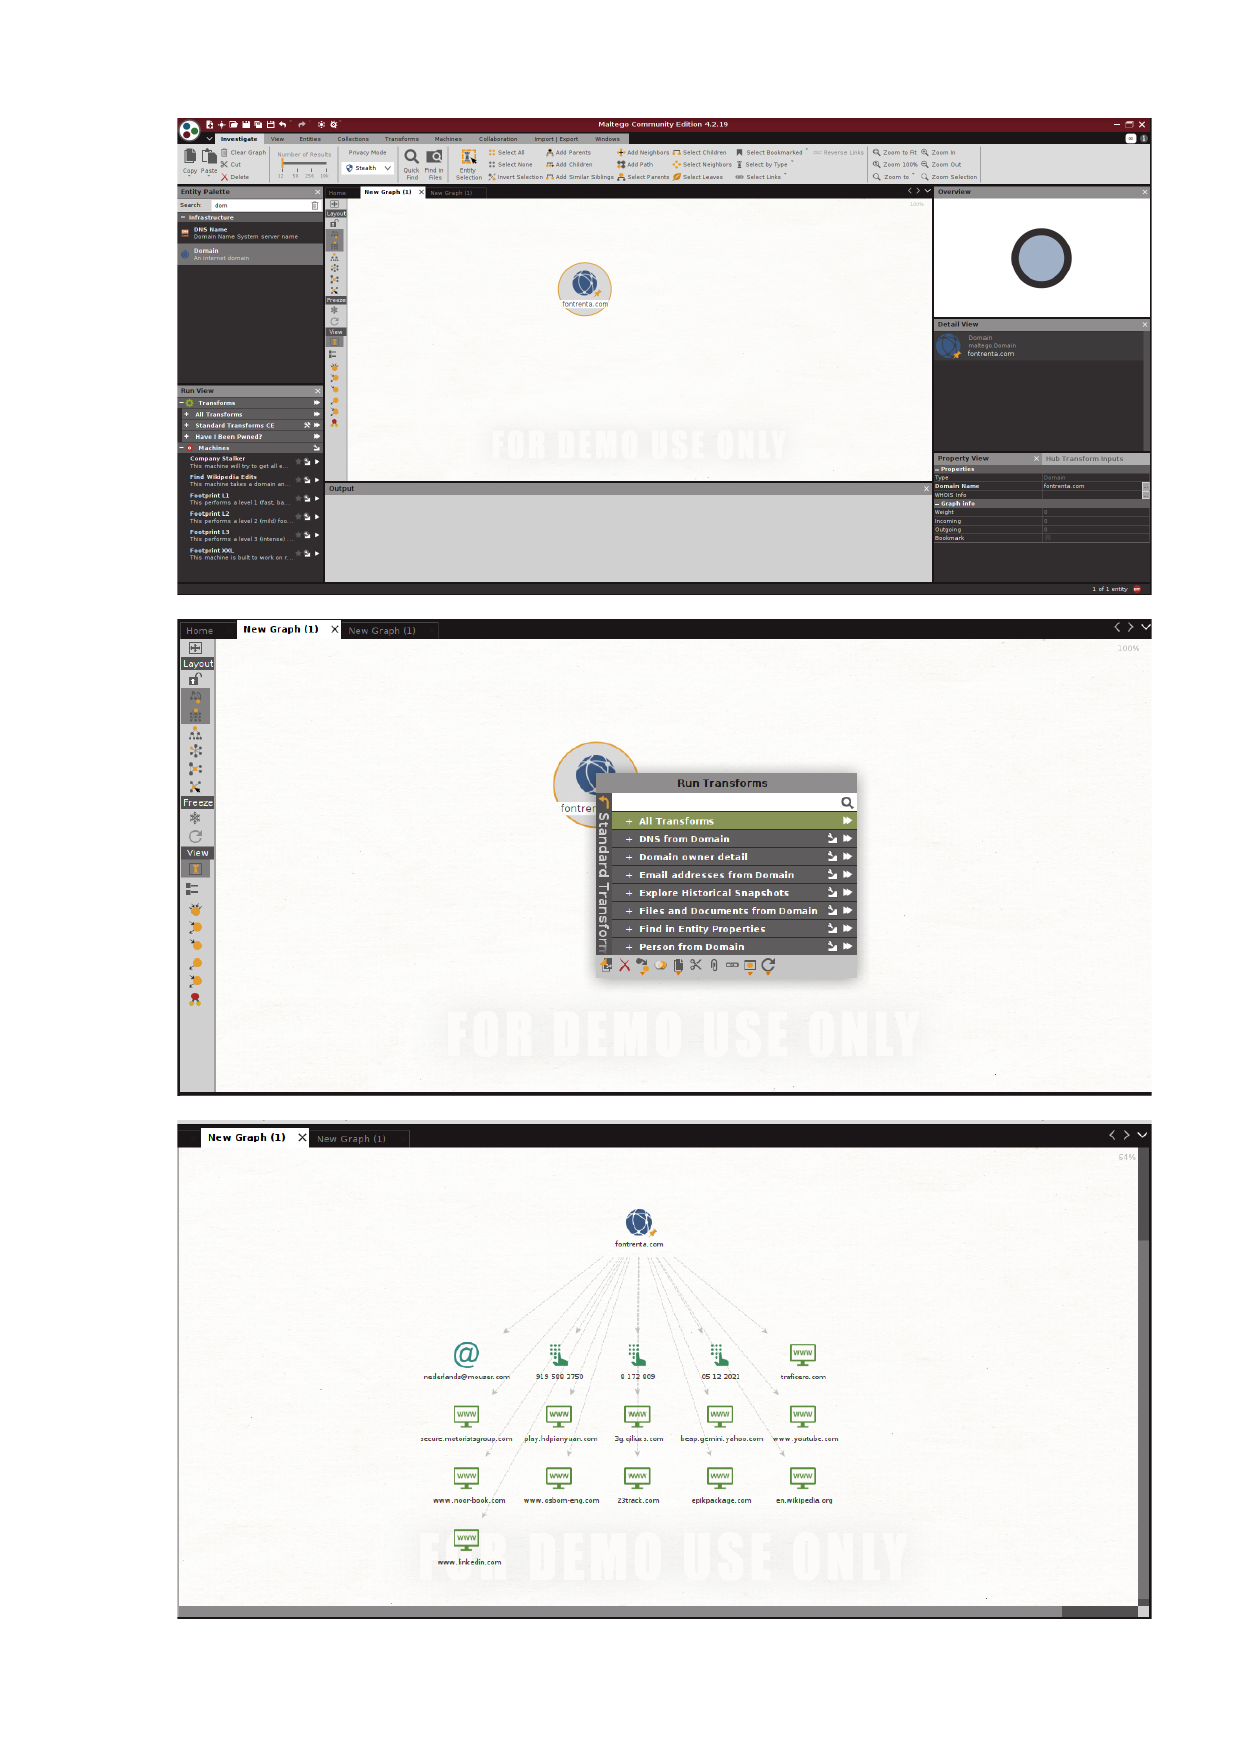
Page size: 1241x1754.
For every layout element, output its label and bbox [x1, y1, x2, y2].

picture [177, 619, 1152, 1096]
picture [177, 1120, 1152, 1619]
picture [177, 118, 1152, 595]
